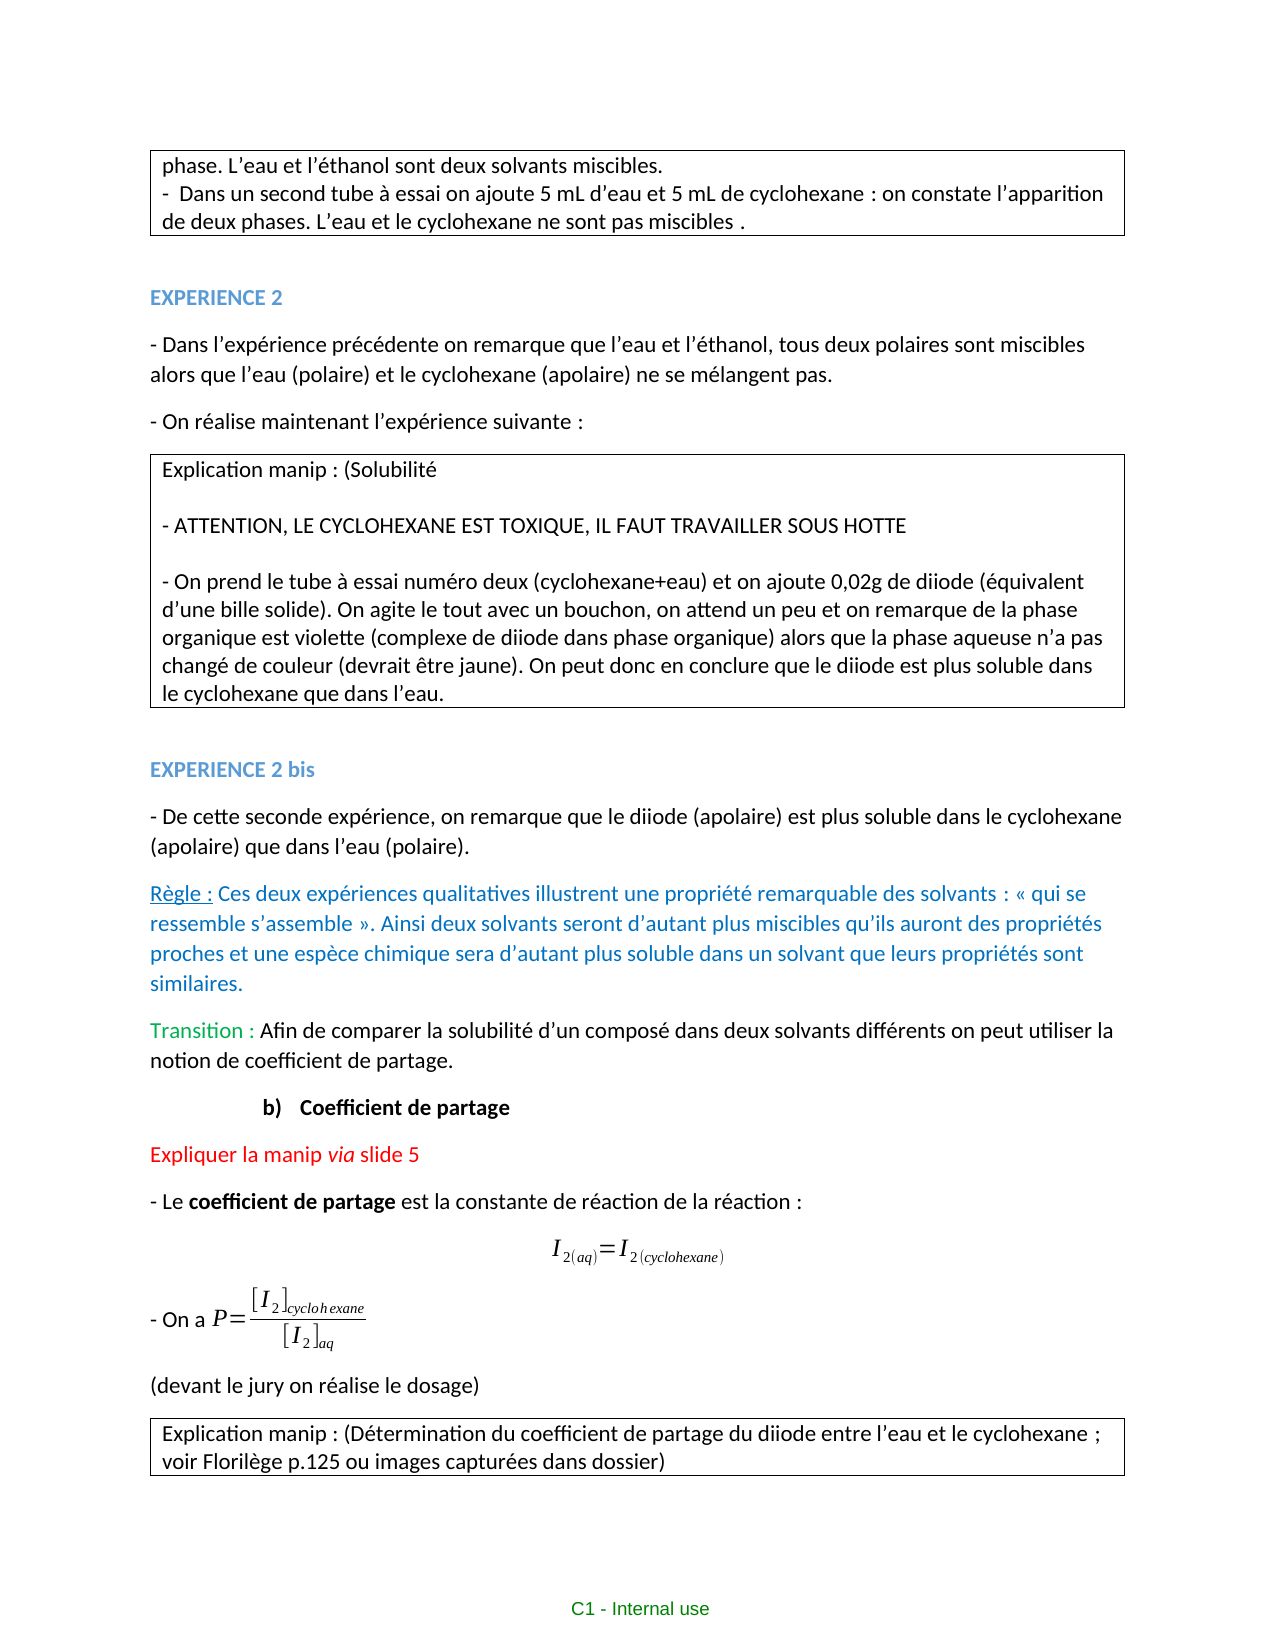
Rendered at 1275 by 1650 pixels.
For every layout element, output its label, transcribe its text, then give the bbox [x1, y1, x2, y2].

list Coefficient de partage [262, 1093, 1125, 1122]
text (devant le jury on réalise le dosage) [150, 1371, 1125, 1399]
text - On réalise maintenant l’expérience suivante : [150, 407, 1125, 435]
text - Dans l’expérience précédente on remarque que l’eau et l’éthanol, tous deux polaires sont miscibles alors que l’eau (polaire) et le cyclohexane (apolaire) ne se mélangent pas. [150, 330, 1125, 388]
text - De cette seconde expérience, on remarque que le diiode (apolaire) est plus soluble dans le cyclohexane (apolaire) que dans l’eau (polaire). [150, 802, 1125, 860]
text EXPERIENCE 2 bis [150, 755, 1125, 783]
text - Le coefficient de partage est la constante de réaction de la réaction : [150, 1187, 1125, 1215]
text Règle : Ces deux expériences qualitatives illustrent une propriété remarquable des solvants : « qui se ressemble s’assemble ». Ainsi deux solvants seront d’autant plus miscibles qu’ils auront des propriétés proches et une espèce chimique sera d’autant plus soluble dans un solvant que leurs propriétés sont similaires. [150, 879, 1125, 998]
text - On a [150, 1286, 1125, 1352]
text Expliquer la manip via slide 5 [150, 1140, 1125, 1168]
table_header Explication manip : (Solubilité - ATTENTION, LE CYCLOHEXANE EST TOXIQUE, IL FAUT TRAVAILLER SOUS HOTTE - On prend le tube à essai numéro deux (cyclohexane+eau) et on ajoute 0,02g de diiode (équivalent d’une bille solide). On agite le tout avec un bouchon, on attend un peu et on remarque de la phase organique est violette (complexe de diiode dans phase organique) alors que la phase aqueuse n’a pas changé de couleur (devrait être jaune). On peut donc en conclure que le diiode est plus soluble dans le cyclohexane que dans l’eau. [151, 455, 1124, 707]
text EXPERIENCE 2 [150, 283, 1125, 311]
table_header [151, 151, 1124, 235]
text Transition : Afin de comparer la solubilité d’un composé dans deux solvants différents on peut utiliser la notion de coefficient de partage. [150, 1016, 1125, 1075]
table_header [151, 1419, 1124, 1475]
